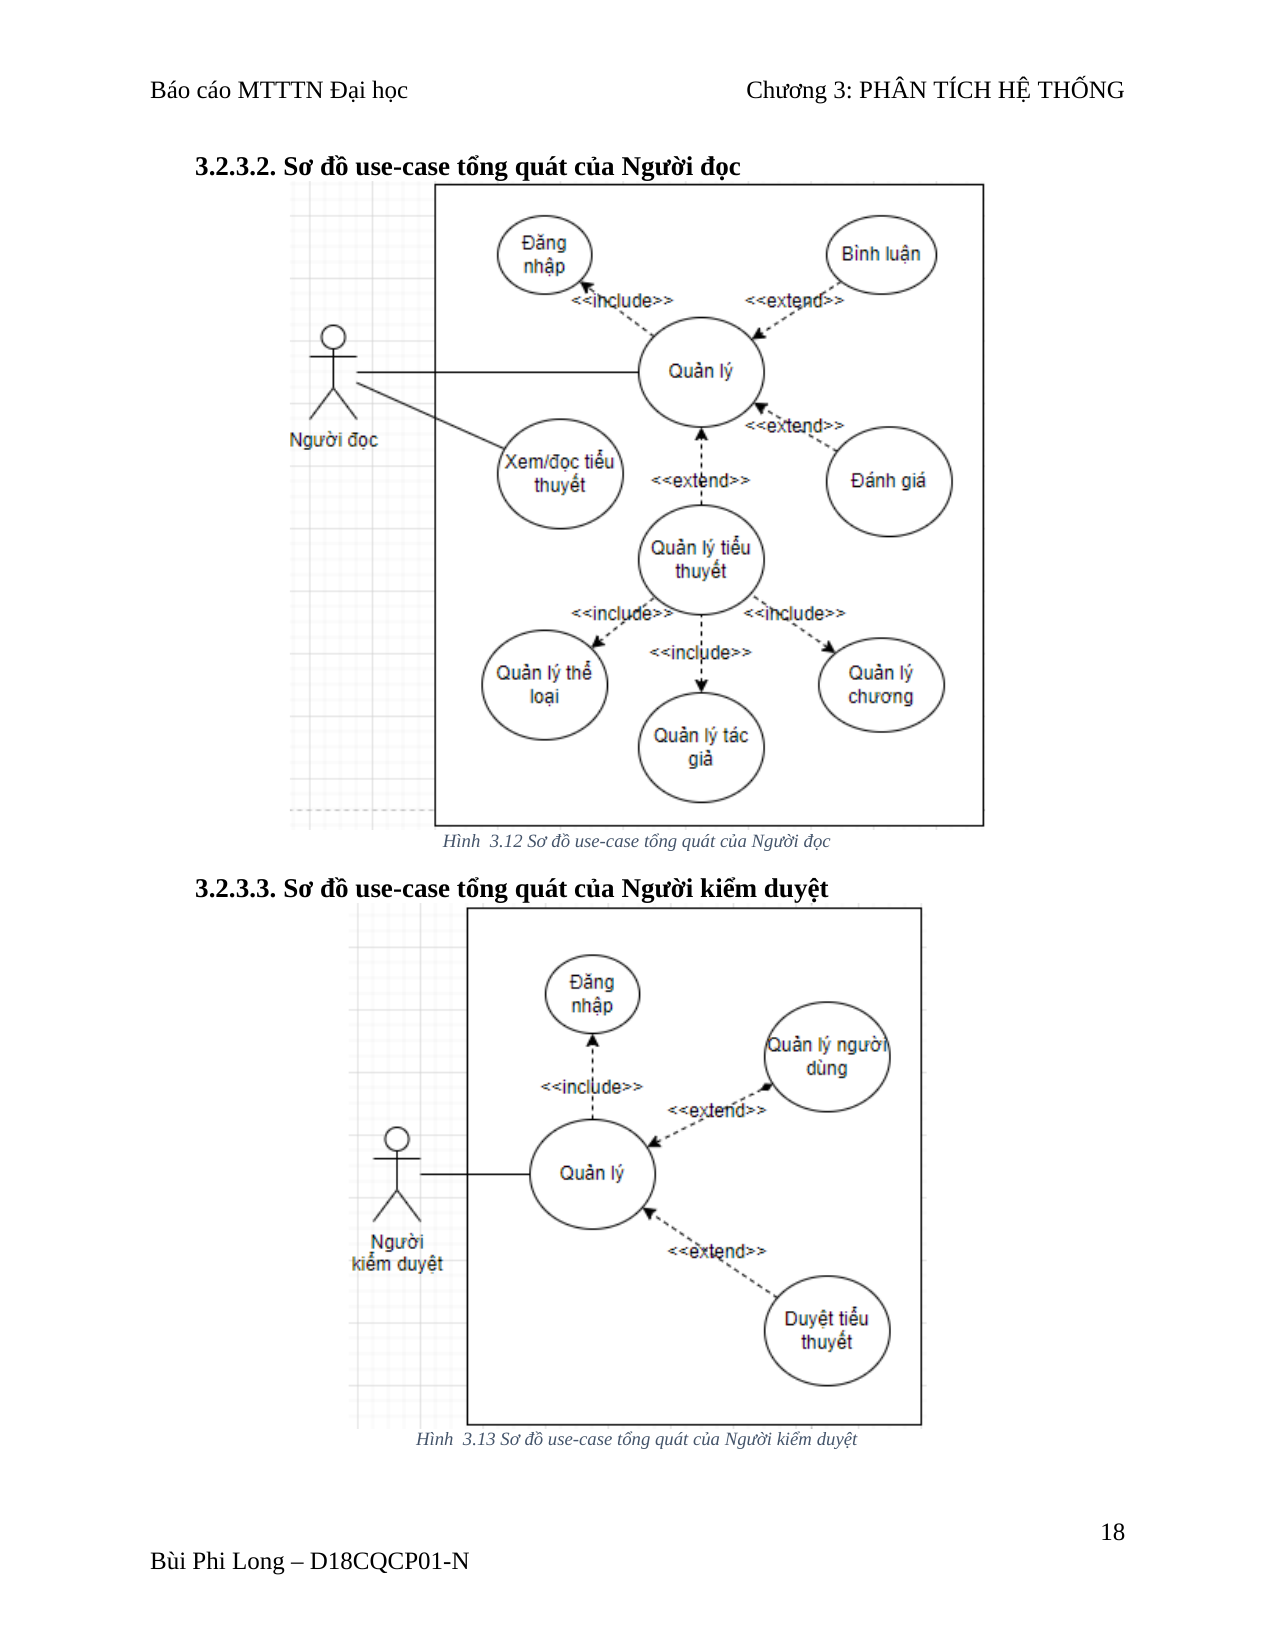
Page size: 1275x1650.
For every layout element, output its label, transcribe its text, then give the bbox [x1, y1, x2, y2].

subtitle Sơ đồ use-case tổng quát của Người đọc [195, 150, 1125, 181]
picture [348, 903, 927, 1429]
subtitle Sơ đồ use-case tổng quát của Người kiểm duyệt [195, 872, 1125, 903]
picture [289, 181, 986, 830]
